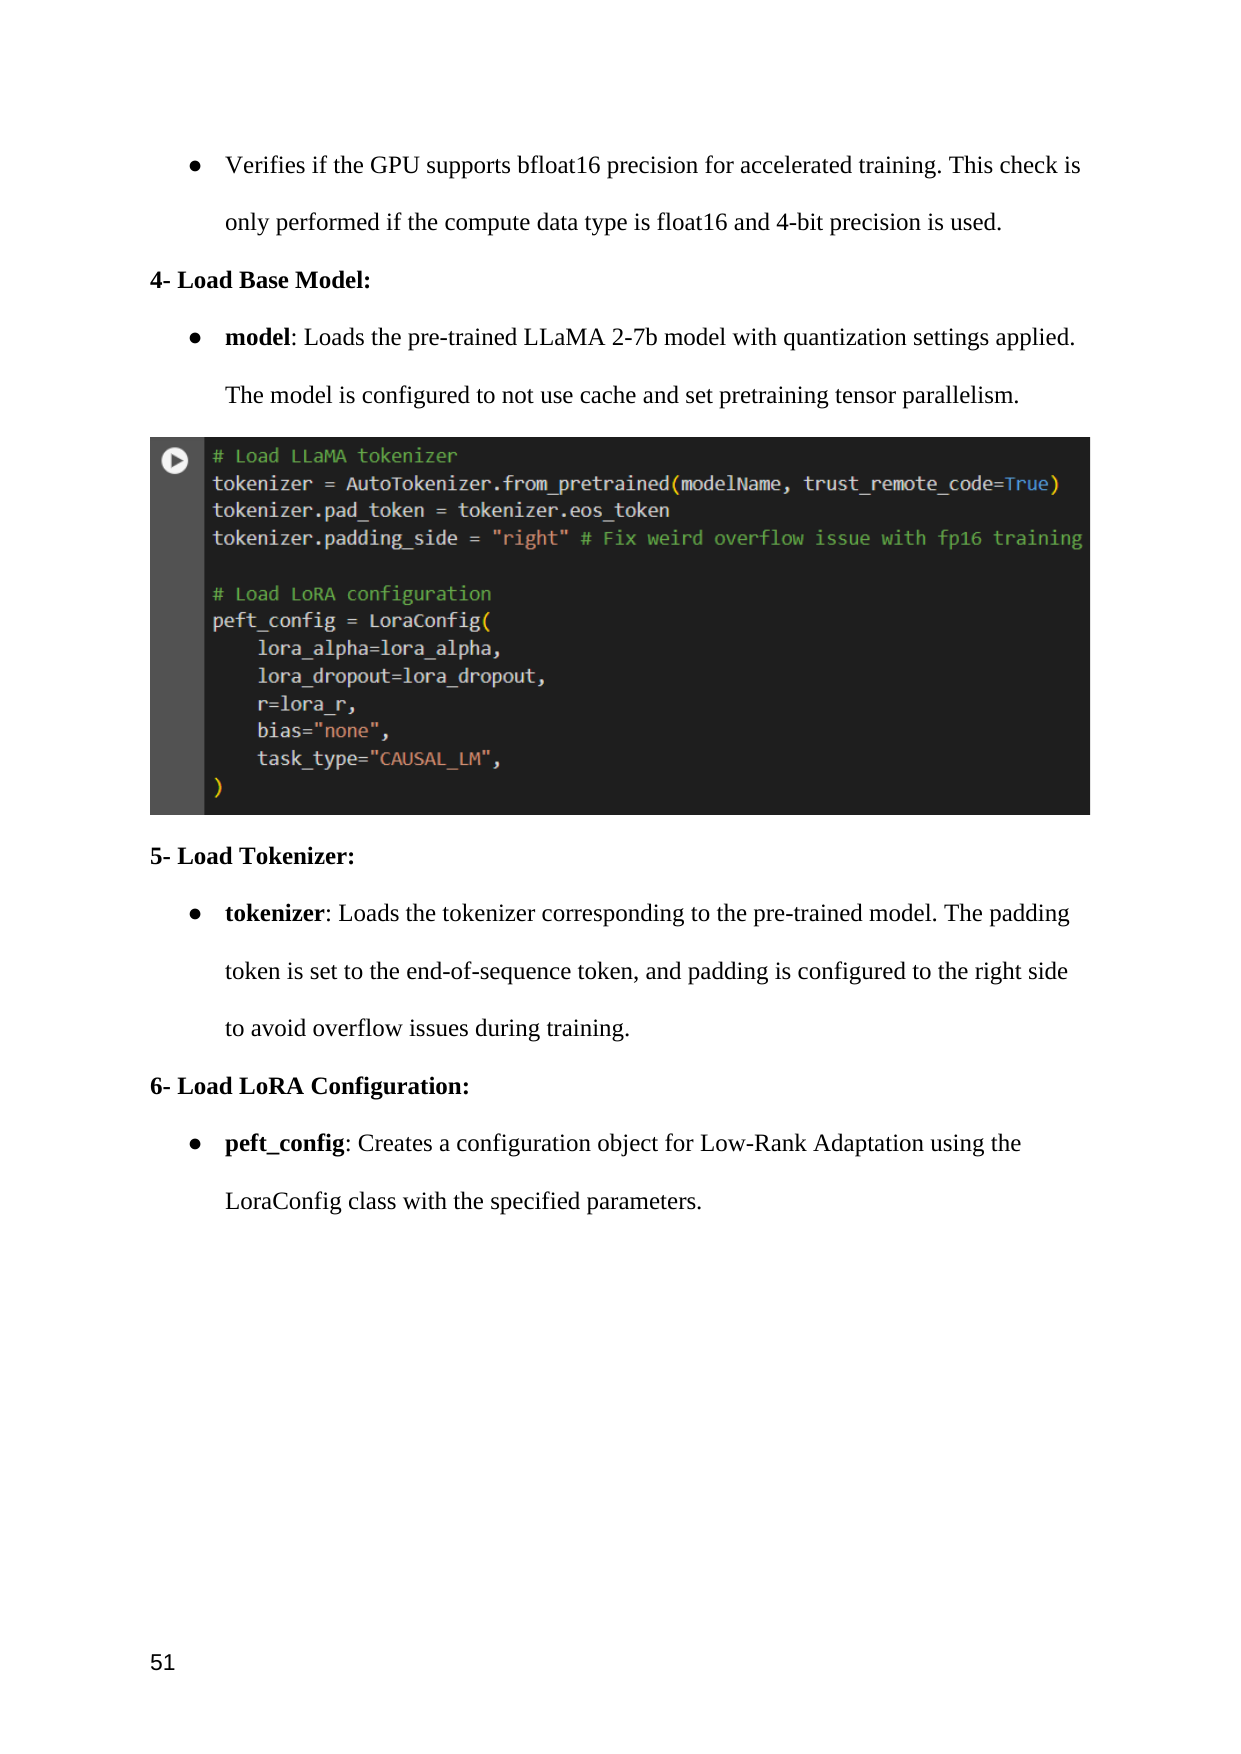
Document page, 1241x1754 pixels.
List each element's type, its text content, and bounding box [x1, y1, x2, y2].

list model: Loads the pre-trained LLaMA 2-7b model with quantization settings applied. The model is configured to not use cache and set pretraining tensor parallelism. [187, 322, 1090, 409]
text 5- Load Tokenizer: [150, 841, 1090, 870]
text 4- Load Base Model: [150, 265, 1090, 294]
text 6- Load LoRA Configuration: [150, 1071, 1090, 1100]
picture [150, 437, 1091, 815]
list tokenizer: Loads the tokenizer corresponding to the pre-trained model. The padding token is set to the end-of-sequence token, and padding is configured to the right side to avoid overflow issues during training. [187, 898, 1090, 1042]
list peft_config: Creates a configuration object for Low-Rank Adaptation using the LoraConfig class with the specified parameters. [187, 1128, 1090, 1215]
list Verifies if the GPU supports bfloat16 precision for accelerated training. This check is only performed if the compute data type is float16 and 4-bit precision is used. [187, 150, 1090, 236]
